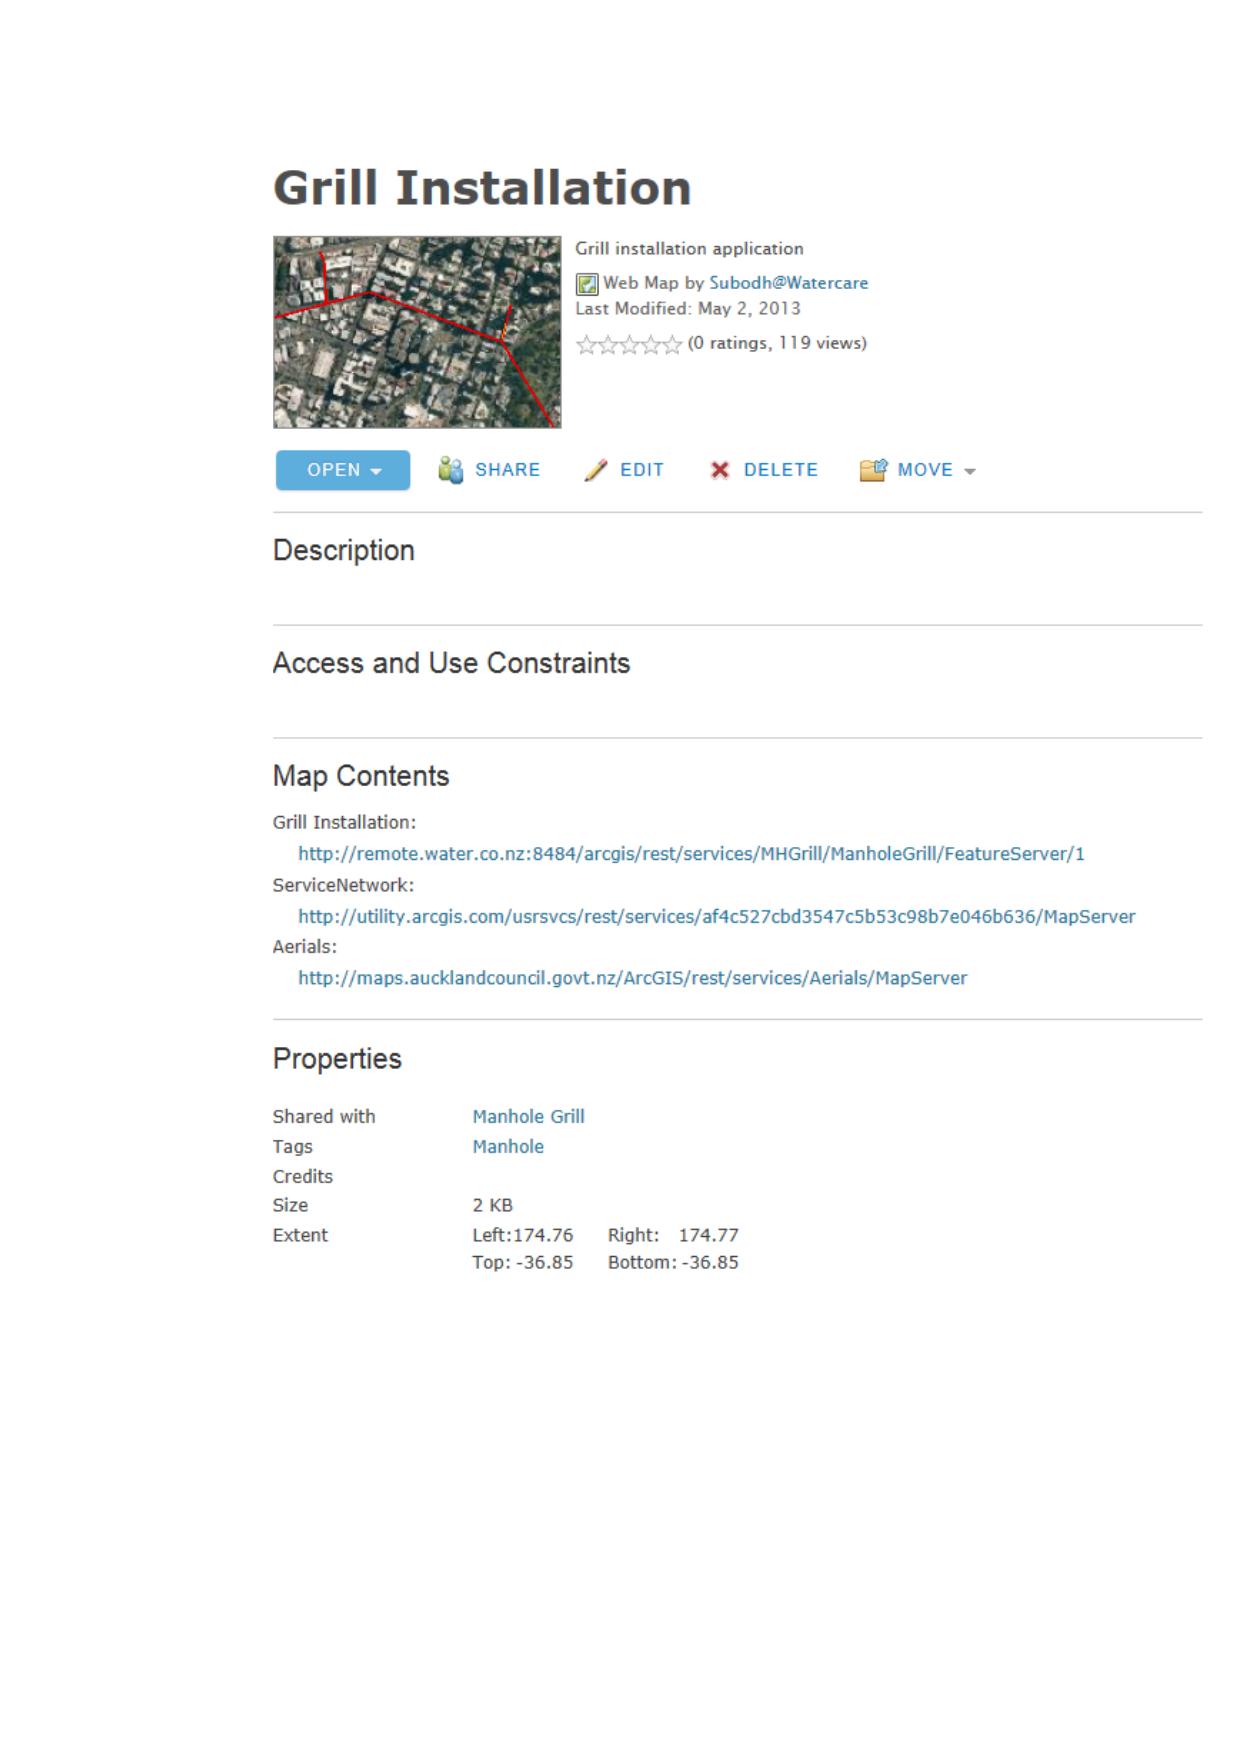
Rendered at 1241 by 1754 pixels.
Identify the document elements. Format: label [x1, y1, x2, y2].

picture [262, 150, 1203, 1286]
